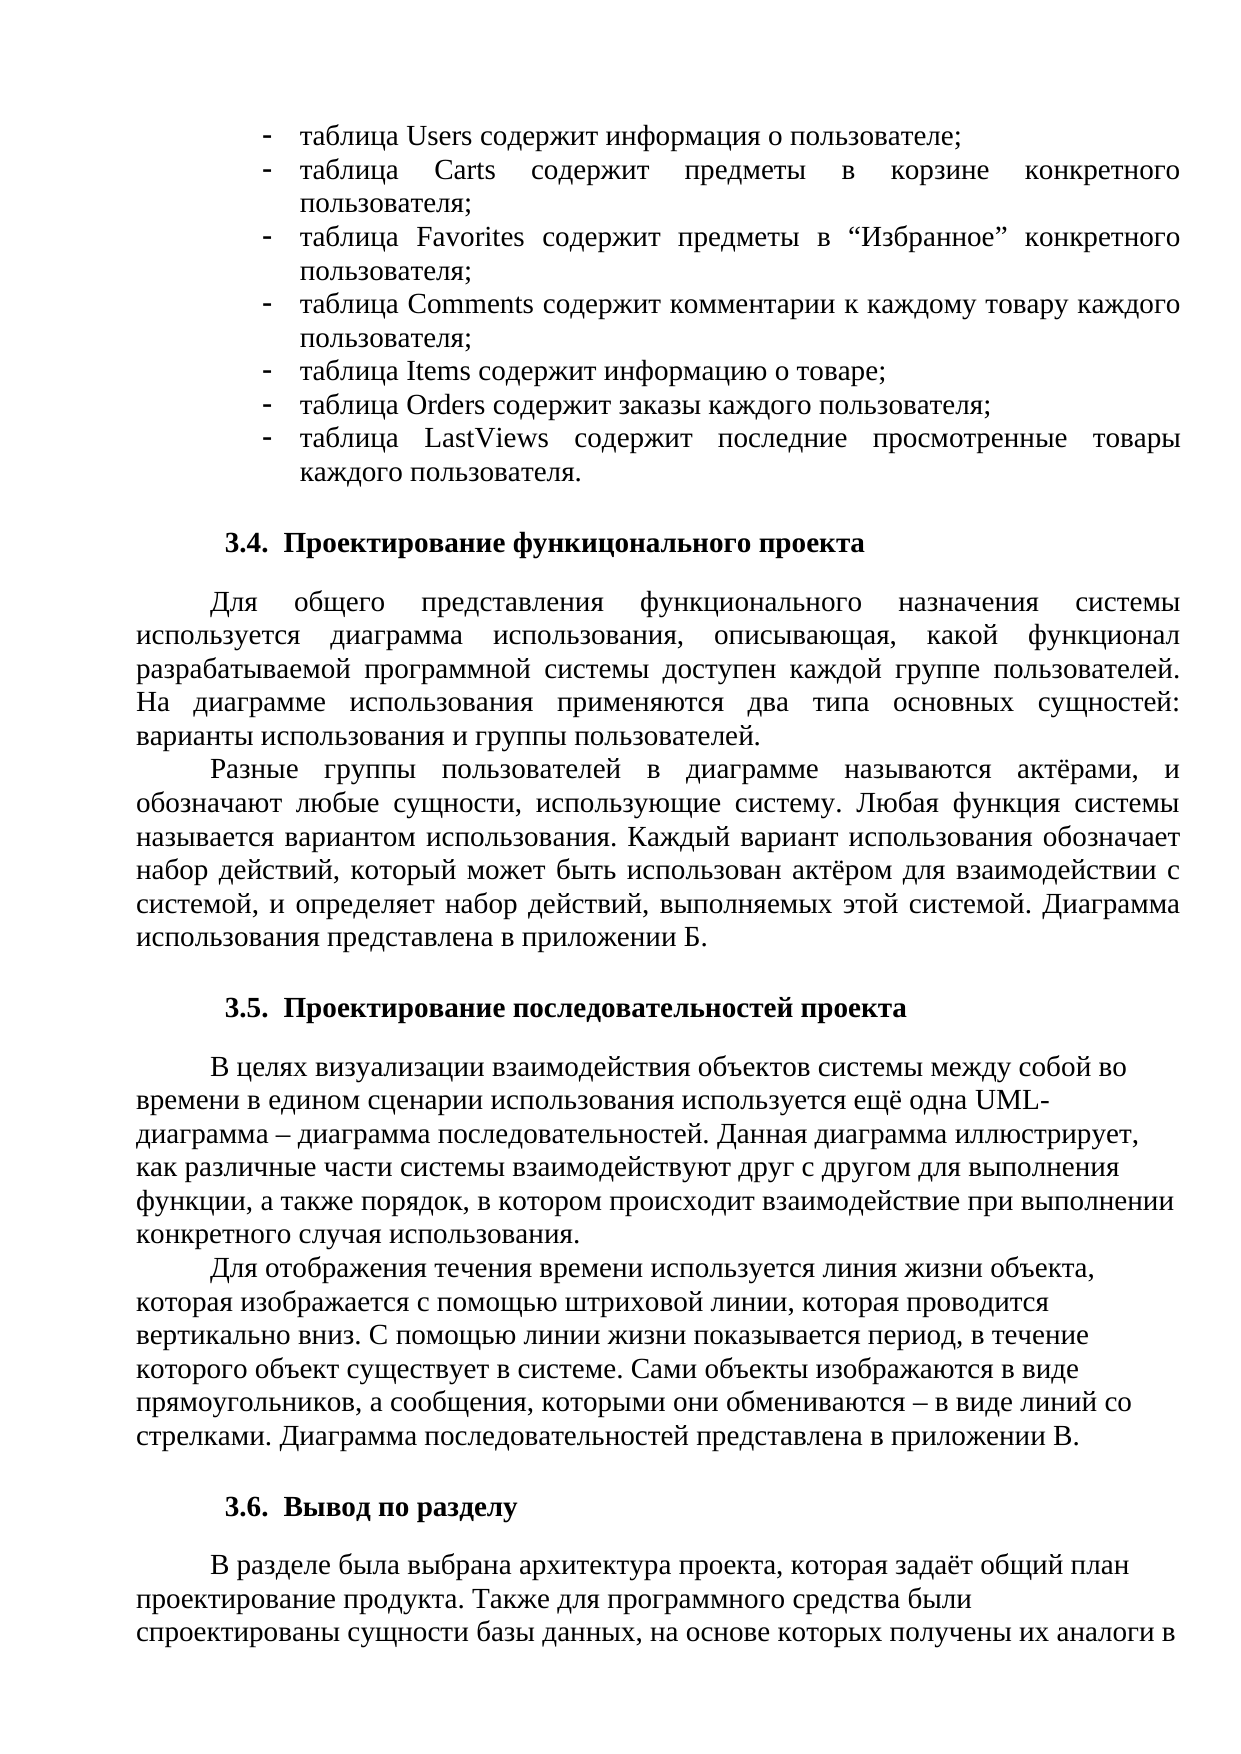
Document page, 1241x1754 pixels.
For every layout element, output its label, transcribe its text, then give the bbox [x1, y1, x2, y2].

subtitle Проектирование функицонального проекта [121, 525, 1181, 559]
list Для общего представления функционального назначения системы используется диаграмма использования, описывающая, какой функционал разрабатываемой программной системы доступен каждой группе пользователей. На диаграмме использования применяются два типа основных сущностей: варианты использования и группы пользователей. [136, 584, 1181, 752]
list таблица Items содержит информацию о товаре; [262, 353, 1181, 387]
list таблица LastViews содержит последние просмотренные товары каждого пользователя. [262, 421, 1181, 488]
list таблица Orders содержит заказы каждого пользователя; [262, 387, 1181, 421]
list В целях визуализации взаимодействия объектов системы между собой во времени в едином сценарии использования используется ещё одна UML-диаграмма – диаграмма последовательностей. Данная диаграмма иллюстрирует, как различные части системы взаимодействуют друг с другом для выполнения функции, а также порядок, в котором происходит взаимодействие при выполнении конкретного случая использования. [136, 1049, 1181, 1250]
list Для отображения течения времени используется линия жизни объекта, которая изображается с помощью штриховой линии, которая проводится вертикально вниз. С помощью линии жизни показывается период, в течение которого объект существует в системе. Сами объекты изображаются в виде прямоугольников, а сообщения, которыми они обмениваются – в виде линий со стрелками. Диаграмма последовательностей представлена в приложении В. [136, 1250, 1181, 1451]
list Разные группы пользователей в диаграмме называются актёрами, и обозначают любые сущности, использующие систему. Любая функция системы называется вариантом использования. Каждый вариант использования обозначает набор действий, который может быть использован актёром для взаимодействии с системой, и определяет набор действий, выполняемых этой системой. Диаграмма использования представлена в приложении Б. [136, 752, 1181, 953]
subtitle Вывод по разделу [121, 1489, 1181, 1522]
list таблица Carts содержит предметы в корзине конкретного пользователя; [262, 152, 1181, 219]
list таблица Comments содержит комментарии к каждому товару каждого пользователя; [262, 286, 1181, 353]
list таблица Users содержит информация о пользователе; [262, 118, 1181, 152]
list таблица Favorites содержит предметы в “Избранное” конкретного пользователя; [262, 219, 1181, 286]
subtitle Проектирование последовательностей проекта [121, 990, 1181, 1024]
